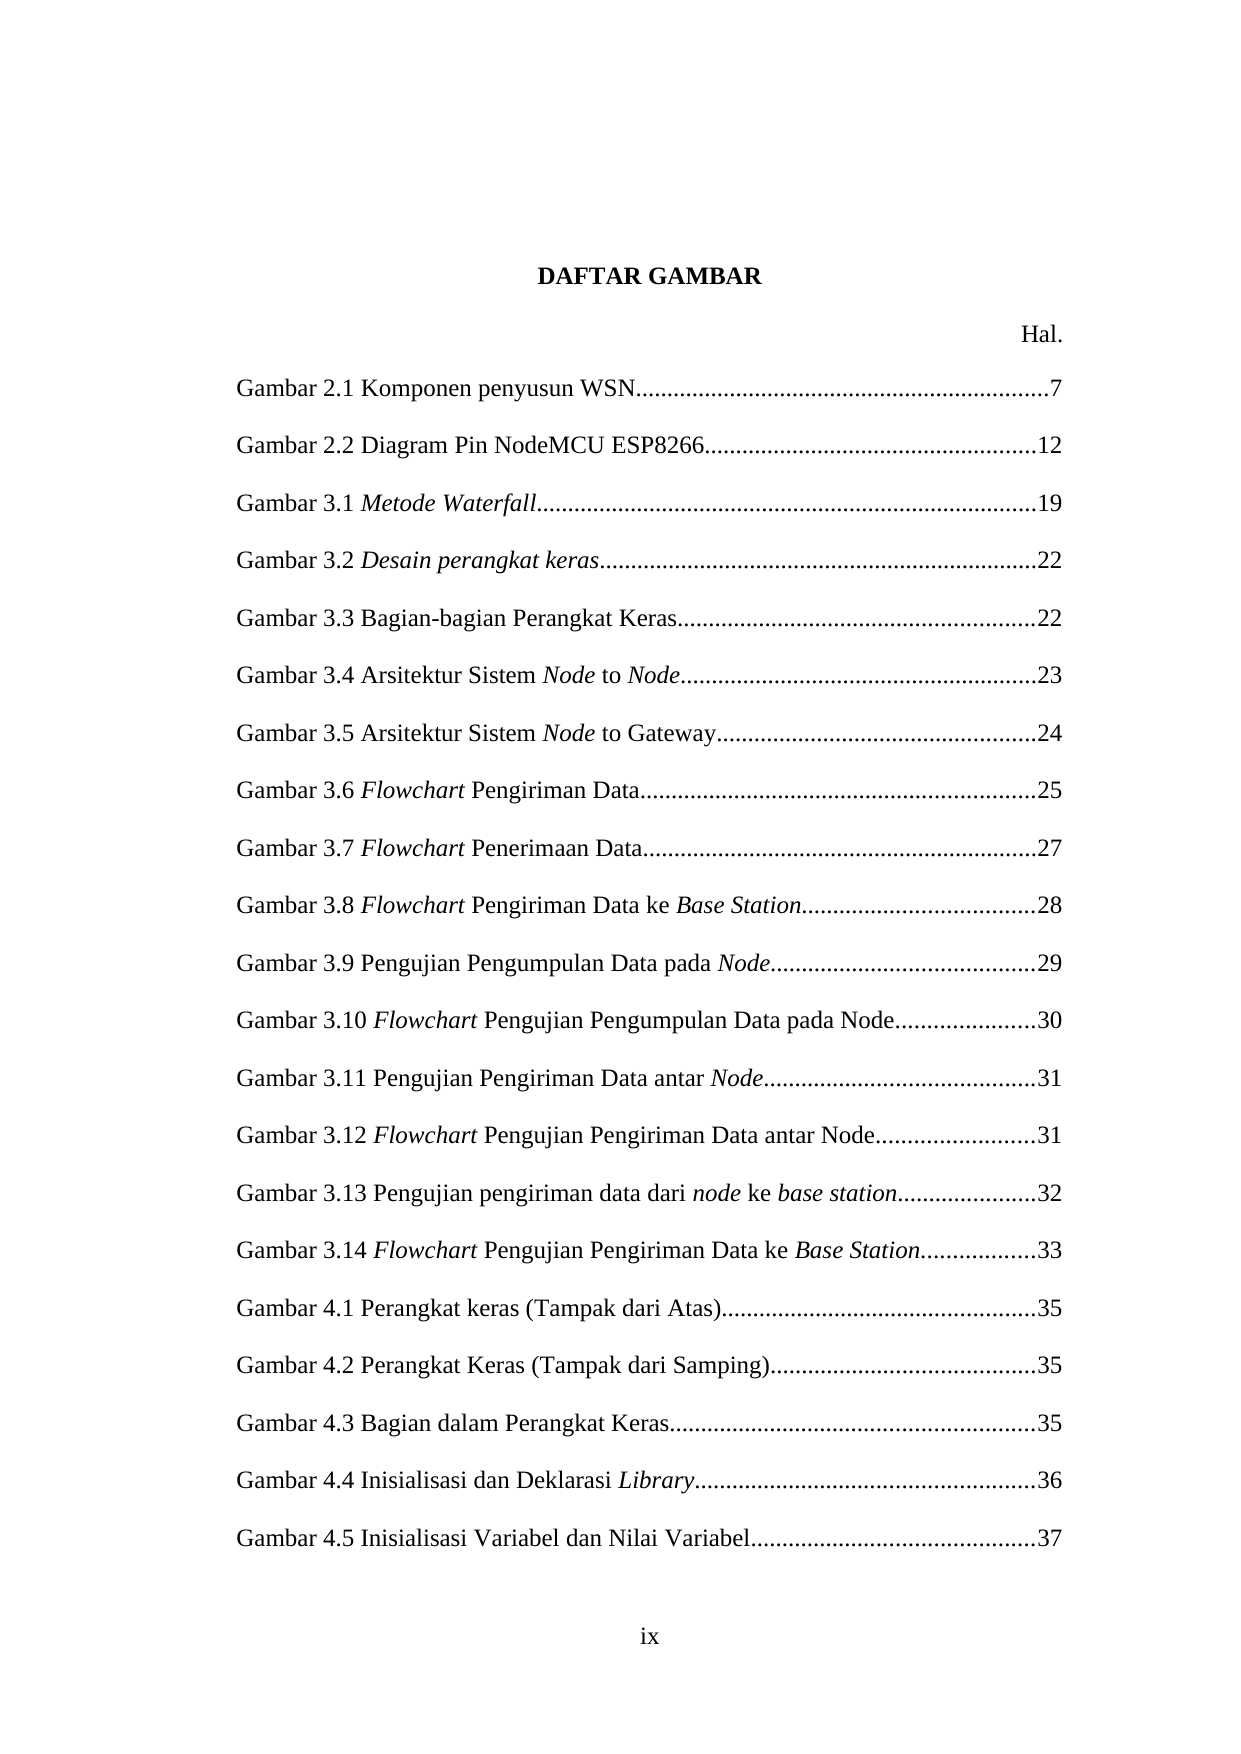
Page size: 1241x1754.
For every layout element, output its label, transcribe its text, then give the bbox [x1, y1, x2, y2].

text Gambar 3.8 Flowchart Pengiriman Data ke Base Station 28 [236, 890, 1063, 919]
text Gambar 3.10 Flowchart Pengujian Pengumpulan Data pada Node 30 [236, 1005, 1063, 1034]
text Gambar 3.1 Metode Waterfall 19 [236, 488, 1063, 516]
text Gambar 3.3 Bagian-bagian Perangkat Keras 22 [236, 603, 1063, 631]
text Gambar 4.5 Inisialisasi Variabel dan Nilai Variabel 37 [236, 1523, 1063, 1551]
text Gambar 4.4 Inisialisasi dan Deklarasi Library 36 [236, 1465, 1063, 1494]
text Gambar 3.2 Desain perangkat keras 22 [236, 545, 1063, 574]
text Gambar 3.5 Arsitektur Sistem Node to Gateway 24 [236, 718, 1063, 746]
subtitle DAFTAR GAMBAR [236, 261, 1063, 290]
text Gambar 2.1 Komponen penyusun WSN 7 [236, 373, 1063, 401]
text Gambar 3.7 Flowchart Penerimaan Data 27 [236, 833, 1063, 861]
text Gambar 3.12 Flowchart Pengujian Pengiriman Data antar Node 31 [236, 1120, 1063, 1149]
text Gambar 4.3 Bagian dalam Perangkat Keras 35 [236, 1408, 1063, 1436]
text Gambar 3.14 Flowchart Pengujian Pengiriman Data ke Base Station 33 [236, 1235, 1063, 1264]
text Gambar 3.6 Flowchart Pengiriman Data 25 [236, 775, 1063, 804]
text Gambar 3.9 Pengujian Pengumpulan Data pada Node 29 [236, 948, 1063, 976]
text Gambar 2.2 Diagram Pin NodeMCU ESP8266 12 [236, 430, 1063, 459]
text Gambar 3.11 Pengujian Pengiriman Data antar Node 31 [236, 1063, 1063, 1091]
text Gambar 3.4 Arsitektur Sistem Node to Node 23 [236, 660, 1063, 689]
text Gambar 4.1 Perangkat keras (Tampak dari Atas) 35 [236, 1293, 1063, 1321]
text Gambar 3.13 Pengujian pengiriman data dari node ke base station 32 [236, 1178, 1063, 1206]
text Hal. [236, 319, 1063, 347]
text Gambar 4.2 Perangkat Keras (Tampak dari Samping) 35 [236, 1350, 1063, 1379]
